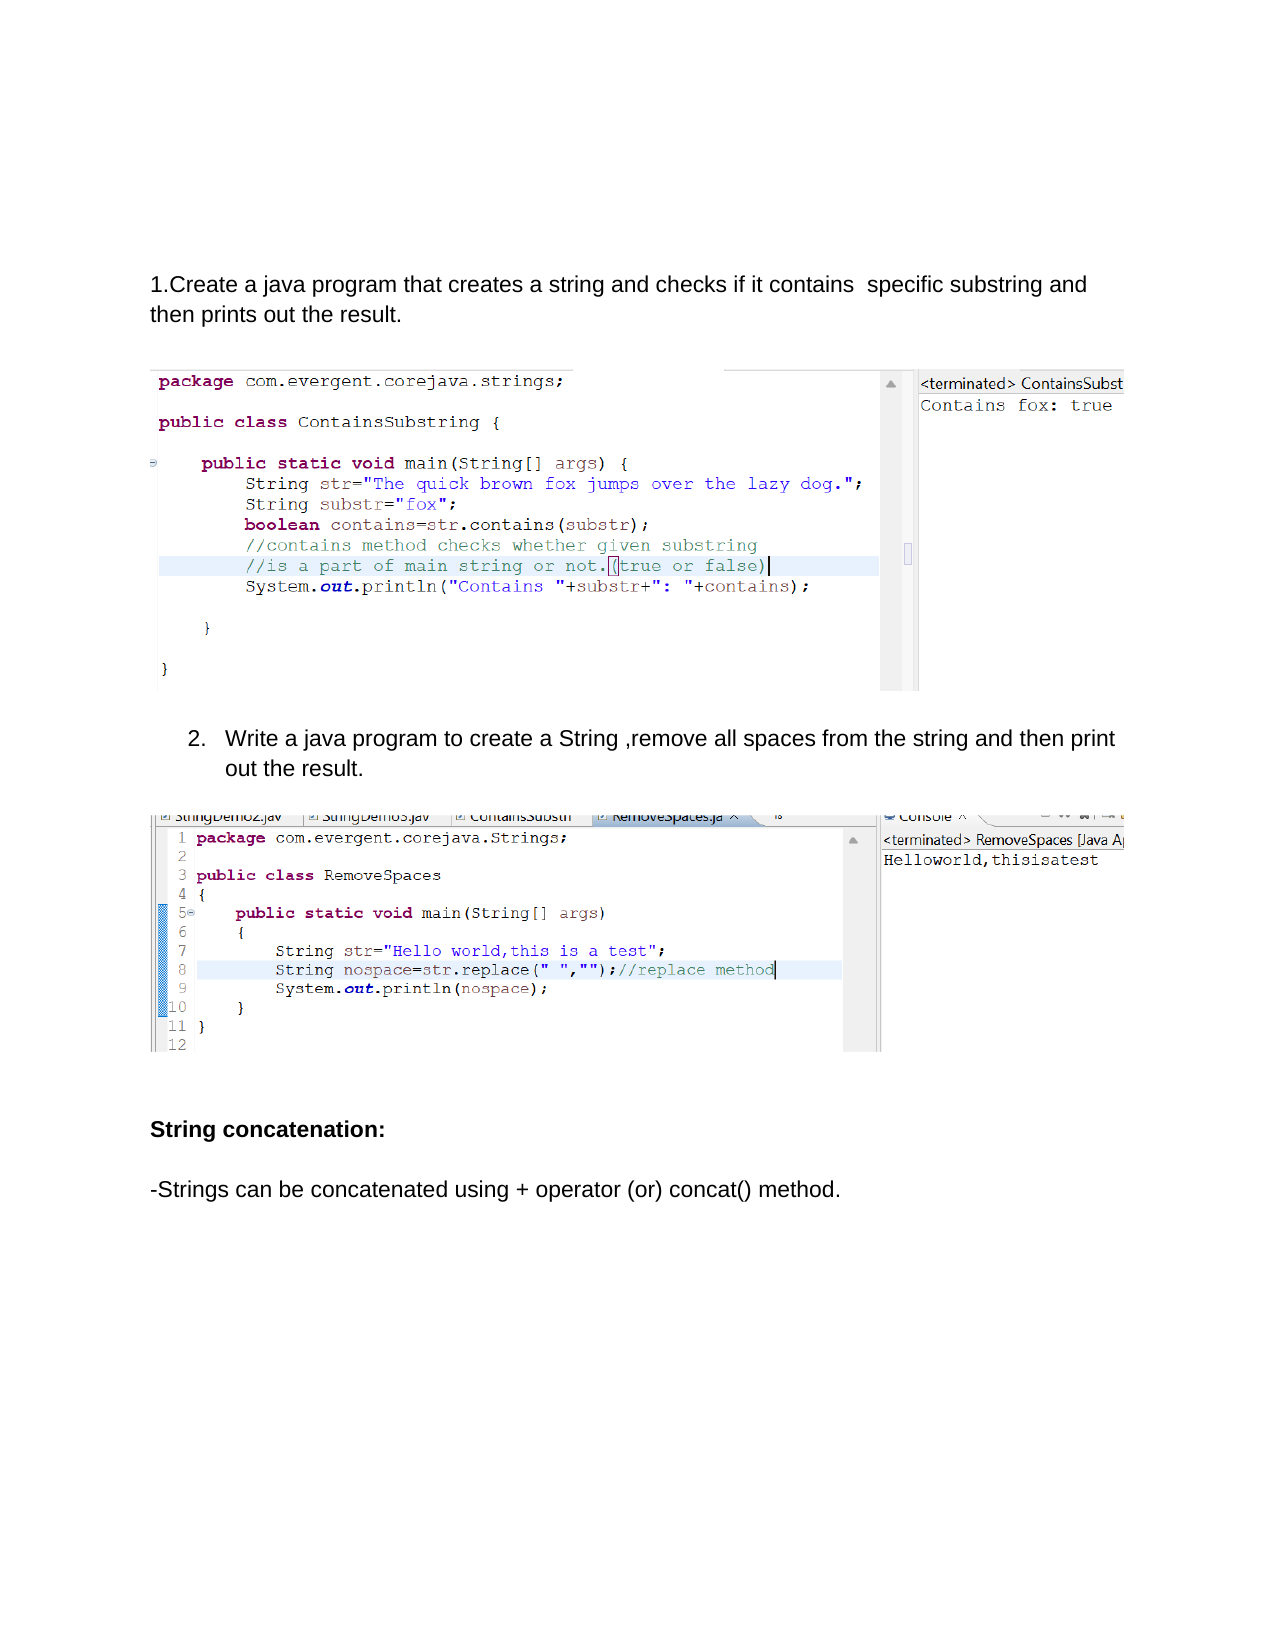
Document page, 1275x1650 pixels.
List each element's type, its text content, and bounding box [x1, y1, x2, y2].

list Write a java program to create a String ,remove all spaces from the string and then print out the result. [187, 725, 1125, 782]
picture [150, 369, 1124, 691]
picture [150, 815, 1124, 1052]
list 1.Create a java program that creates a string and checks if it contains specific substring and then prints out the result. [150, 271, 1125, 327]
list -Strings can be concatenated using + operator (or) concat() method. [150, 1176, 1125, 1202]
list String concatenation: [150, 1116, 1125, 1142]
